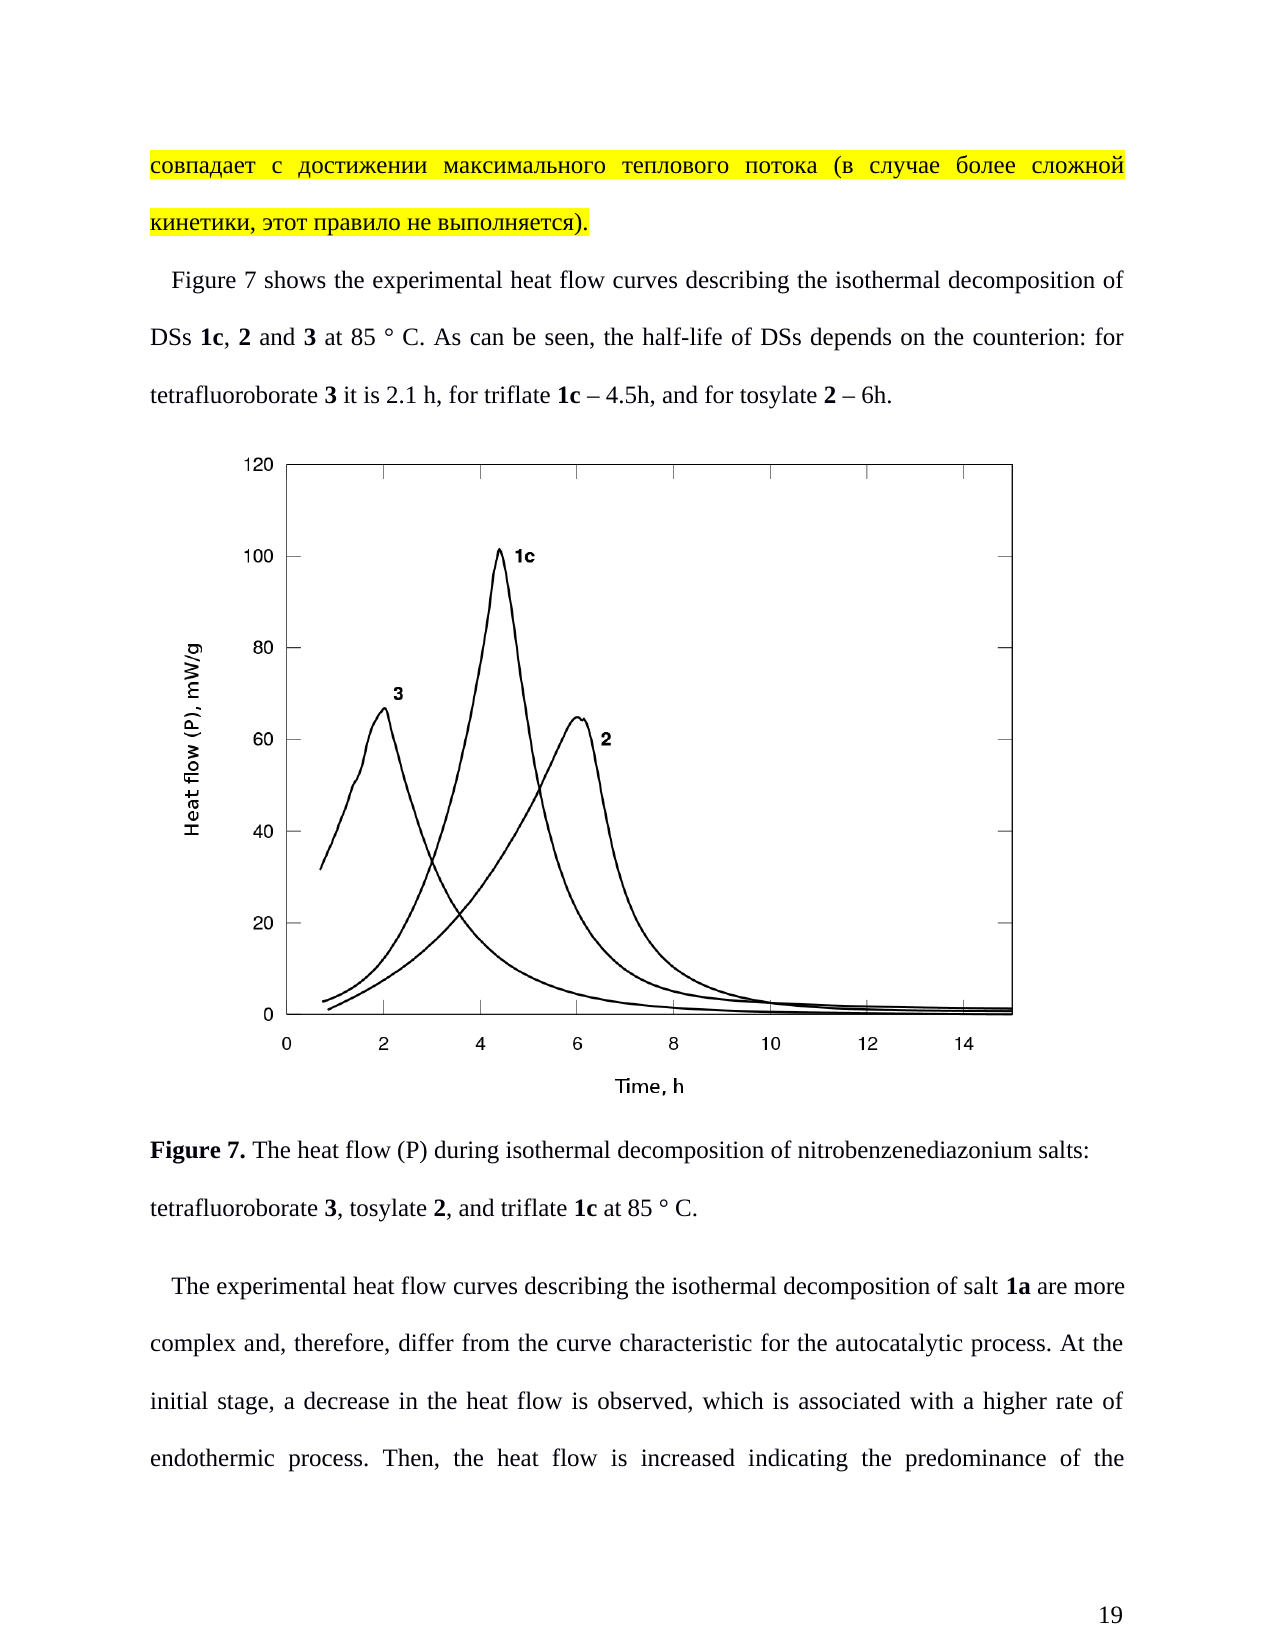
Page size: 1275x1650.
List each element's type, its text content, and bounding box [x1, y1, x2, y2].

picture [171, 437, 1052, 1107]
text Figure 7. The heat flow (P) during isothermal decomposition of nitrobenzenediazonium salts: tetrafluoroborate 3, tosylate 2, and triflate 1c at 85 ° C. [150, 1135, 1125, 1221]
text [150, 179, 1125, 236]
text Figure 7 shows the experimental heat flow curves describing the isothermal decomposition of DSs 1c, 2 and 3 at 85 ° C. As can be seen, the half-life of DSs depends on the counterion: for tetrafluoroborate 3 it is 2.1 h, for triflate 1c – 4.5h, and for tosylate 2 – 6h. [150, 265, 1125, 409]
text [150, 1271, 1125, 1472]
